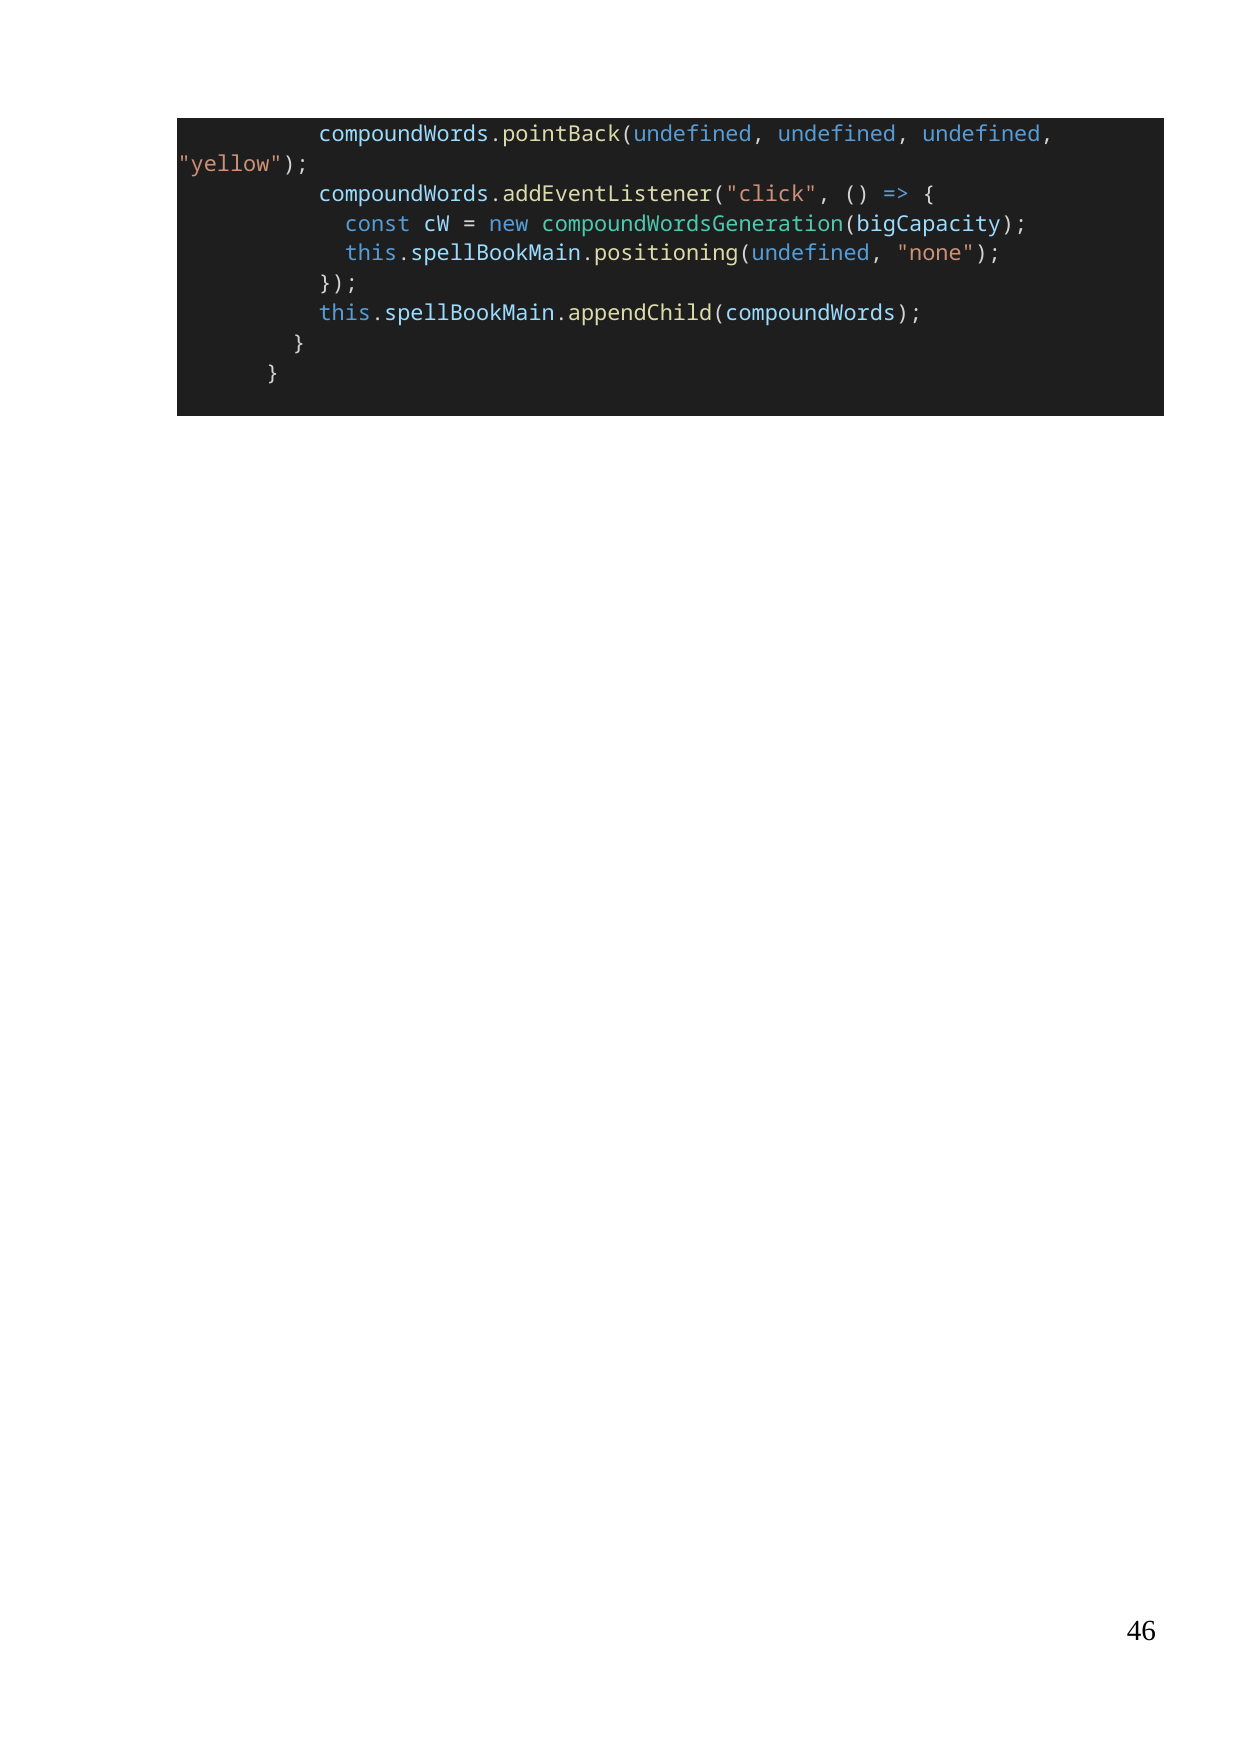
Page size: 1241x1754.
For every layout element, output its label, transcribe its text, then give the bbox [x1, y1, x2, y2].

text this.spellBookMain.appendChild(compoundWords); [177, 297, 1164, 327]
text compoundWords.pointBack(undefined, undefined, undefined, "yellow"); [177, 118, 1164, 178]
text } [177, 327, 1164, 356]
text }); [177, 267, 1164, 297]
text const cW = new compoundWordsGeneration(bigCapacity); [177, 207, 1164, 237]
text } [177, 356, 1164, 386]
text this.spellBookMain.positioning(undefined, "none"); [177, 237, 1164, 267]
text compoundWords.addEventListener("click", () => { [177, 178, 1164, 207]
